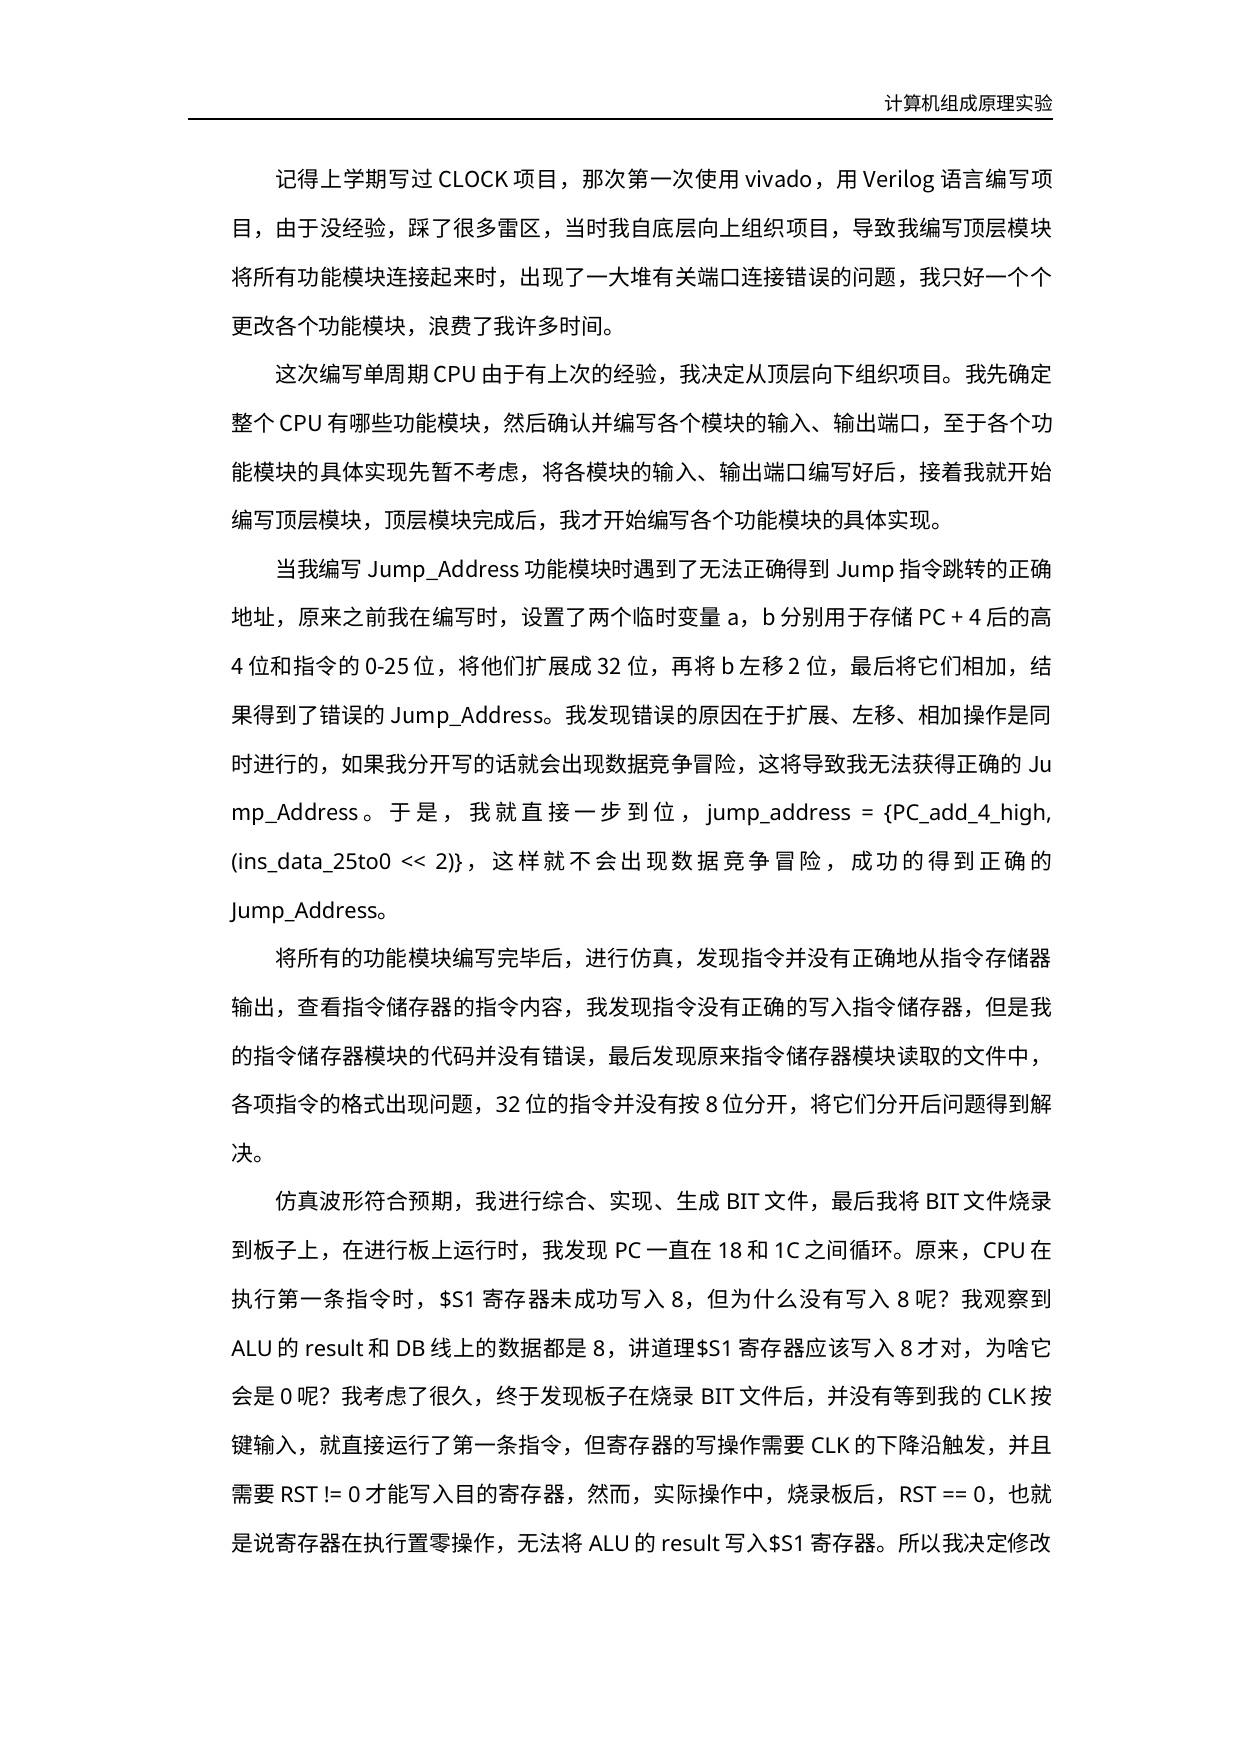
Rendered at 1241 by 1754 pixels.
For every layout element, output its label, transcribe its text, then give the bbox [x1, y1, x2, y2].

text 当我编写Jump_Address功能模块时遇到了无法正确得到Jump指令跳转的正确地址，原来之前我在编写时，设置了两个临时变量a，b分别用于存储PC + 4后的高4位和指令的0-25位，将他们扩展成32位，再将b左移2位，最后将它们相加，结果得到了错误的Jump_Address。我发现错误的原因在于扩展、左移、相加操作是同时进行的，如果我分开写的话就会出现数据竞争冒险，这将导致我无法获得正确的Jump_Address。于是，我就直接一步到位，jump_address = {PC_add_4_high, (ins_data_25to0 << 2)}，这样就不会出现数据竞争冒险，成功的得到正确的Jump_Address。 [231, 551, 1053, 925]
text 将所有的功能模块编写完毕后，进行仿真，发现指令并没有正确地从指令存储器输出，查看指令储存器的指令内容，我发现指令没有正确的写入指令储存器，但是我的指令储存器模块的代码并没有错误，最后发现原来指令储存器模块读取的文件中，各项指令的格式出现问题，32位的指令并没有按8位分开，将它们分开后问题得到解决。 [231, 941, 1053, 1168]
text 这次编写单周期CPU由于有上次的经验，我决定从顶层向下组织项目。我先确定整个CPU有哪些功能模块，然后确认并编写各个模块的输入、输出端口，至于各个功能模块的具体实现先暂不考虑，将各模块的输入、输出端口编写好后，接着我就开始编写顶层模块，顶层模块完成后，我才开始编写各个功能模块的具体实现。 [231, 357, 1053, 535]
text 记得上学期写过CLOCK项目，那次第一次使用vivado，用Verilog语言编写项目，由于没经验，踩了很多雷区，当时我自底层向上组织项目，导致我编写顶层模块将所有功能模块连接起来时，出现了一大堆有关端口连接错误的问题，我只好一个个更改各个功能模块，浪费了我许多时间。 [231, 162, 1053, 341]
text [231, 1184, 1053, 1558]
